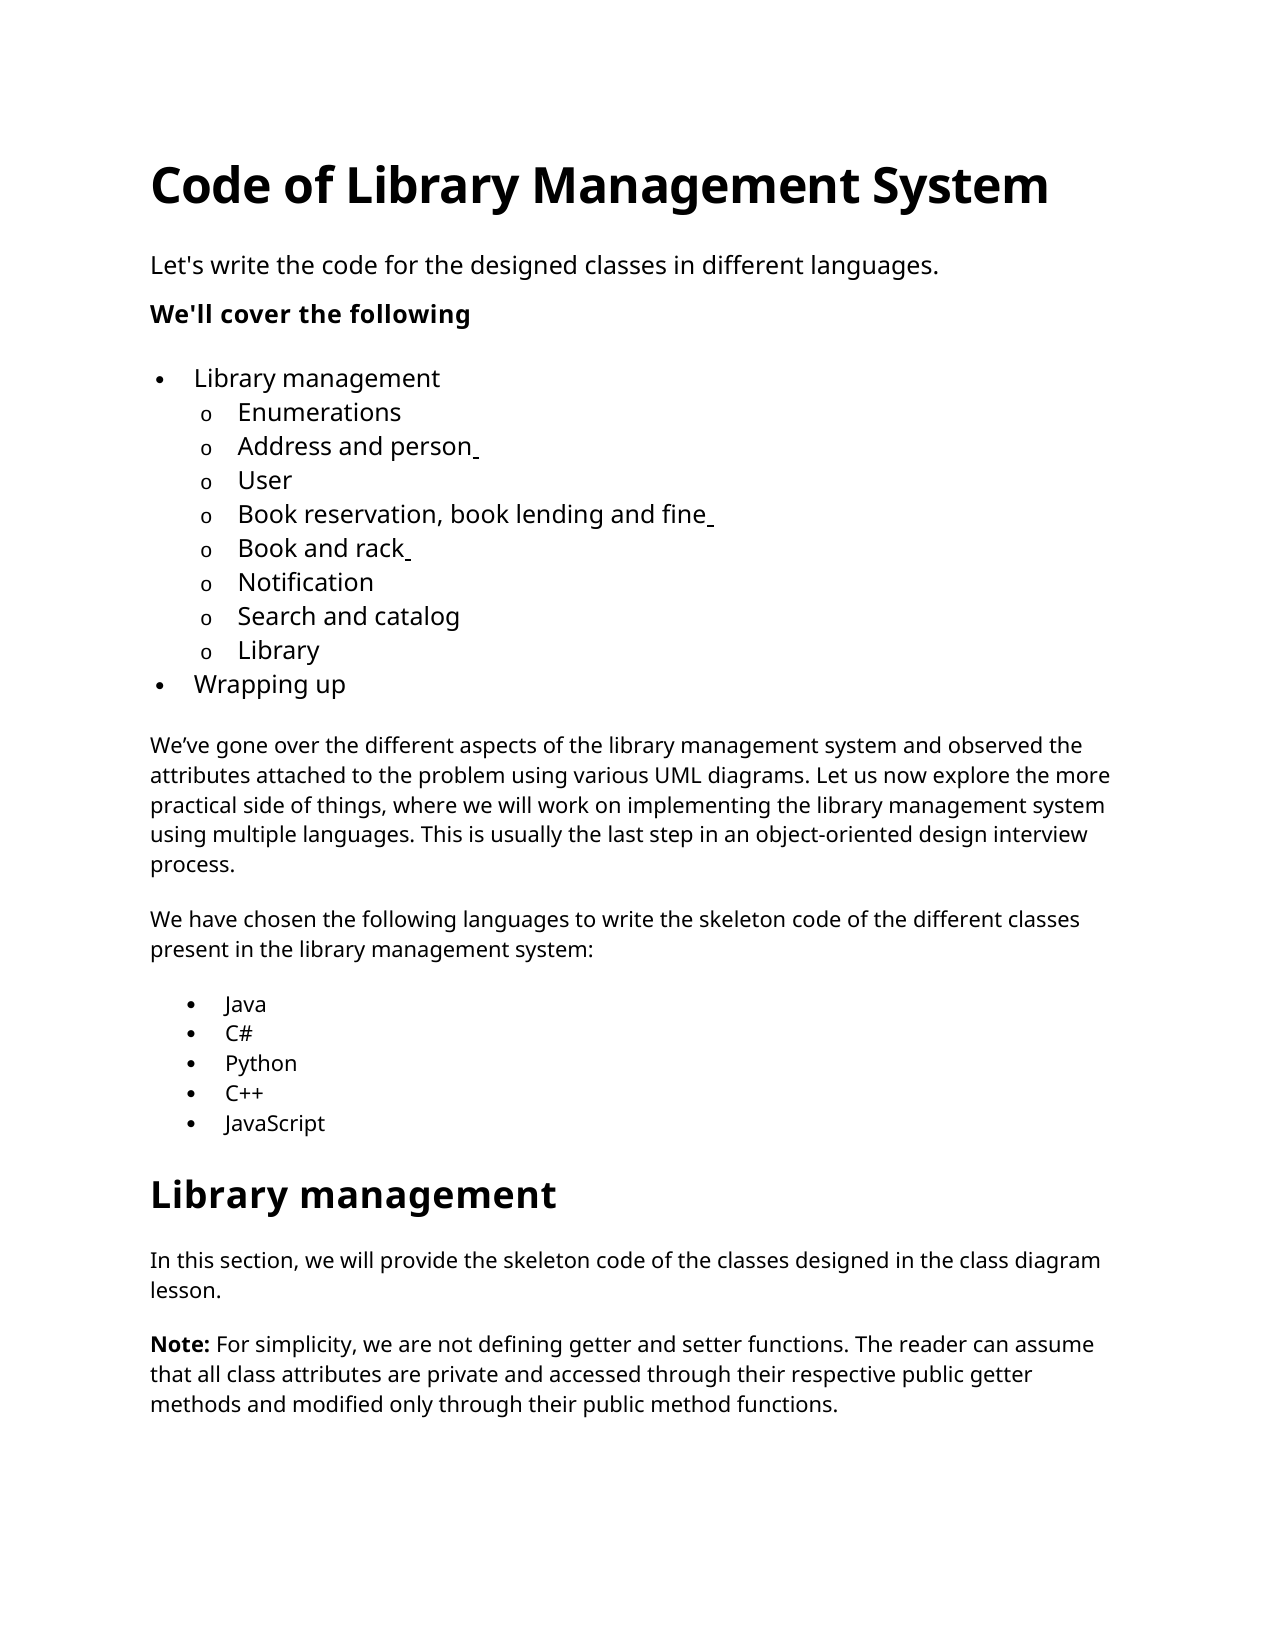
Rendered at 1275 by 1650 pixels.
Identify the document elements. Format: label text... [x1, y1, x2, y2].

list Enumerations [200, 394, 1125, 428]
list Java [187, 988, 1125, 1018]
list C# [187, 1018, 1125, 1048]
list Search and catalog [200, 599, 1125, 633]
text Let's write the code for the designed classes in different languages. [150, 247, 1125, 281]
list Library [200, 633, 1125, 667]
text We’ve gone over the different aspects of the library management system and observed the attributes attached to the problem using various UML diagrams. Let us now explore the more practical side of things, where we will work on implementing the library management system using multiple languages. This is usually the last step in an object-oriented design interview process. [150, 730, 1125, 879]
list Library management [156, 360, 1125, 394]
list Address and person [200, 428, 1125, 462]
list User [200, 462, 1125, 496]
text We'll cover the following [150, 297, 1125, 331]
text In this section, we will provide the skeleton code of the classes designed in the class diagram lesson. [150, 1245, 1125, 1304]
text Note: For simplicity, we are not defining getter and setter functions. The reader can assume that all class attributes are private and accessed through their respective public getter methods and modified only through their public method functions. [150, 1329, 1125, 1419]
subtitle Code of Library Management System [150, 150, 1125, 218]
list Python [187, 1048, 1125, 1078]
list Wrapping up [156, 667, 1125, 701]
subtitle Library management [150, 1169, 1125, 1220]
list Notification [200, 564, 1125, 599]
list JavaScript [187, 1108, 1125, 1137]
list Book reservation, book lending and fine [200, 496, 1125, 531]
text We have chosen the following languages to write the skeleton code of the different classes present in the library management system: [150, 904, 1125, 963]
list C++ [187, 1078, 1125, 1108]
list Book and rack [200, 531, 1125, 564]
